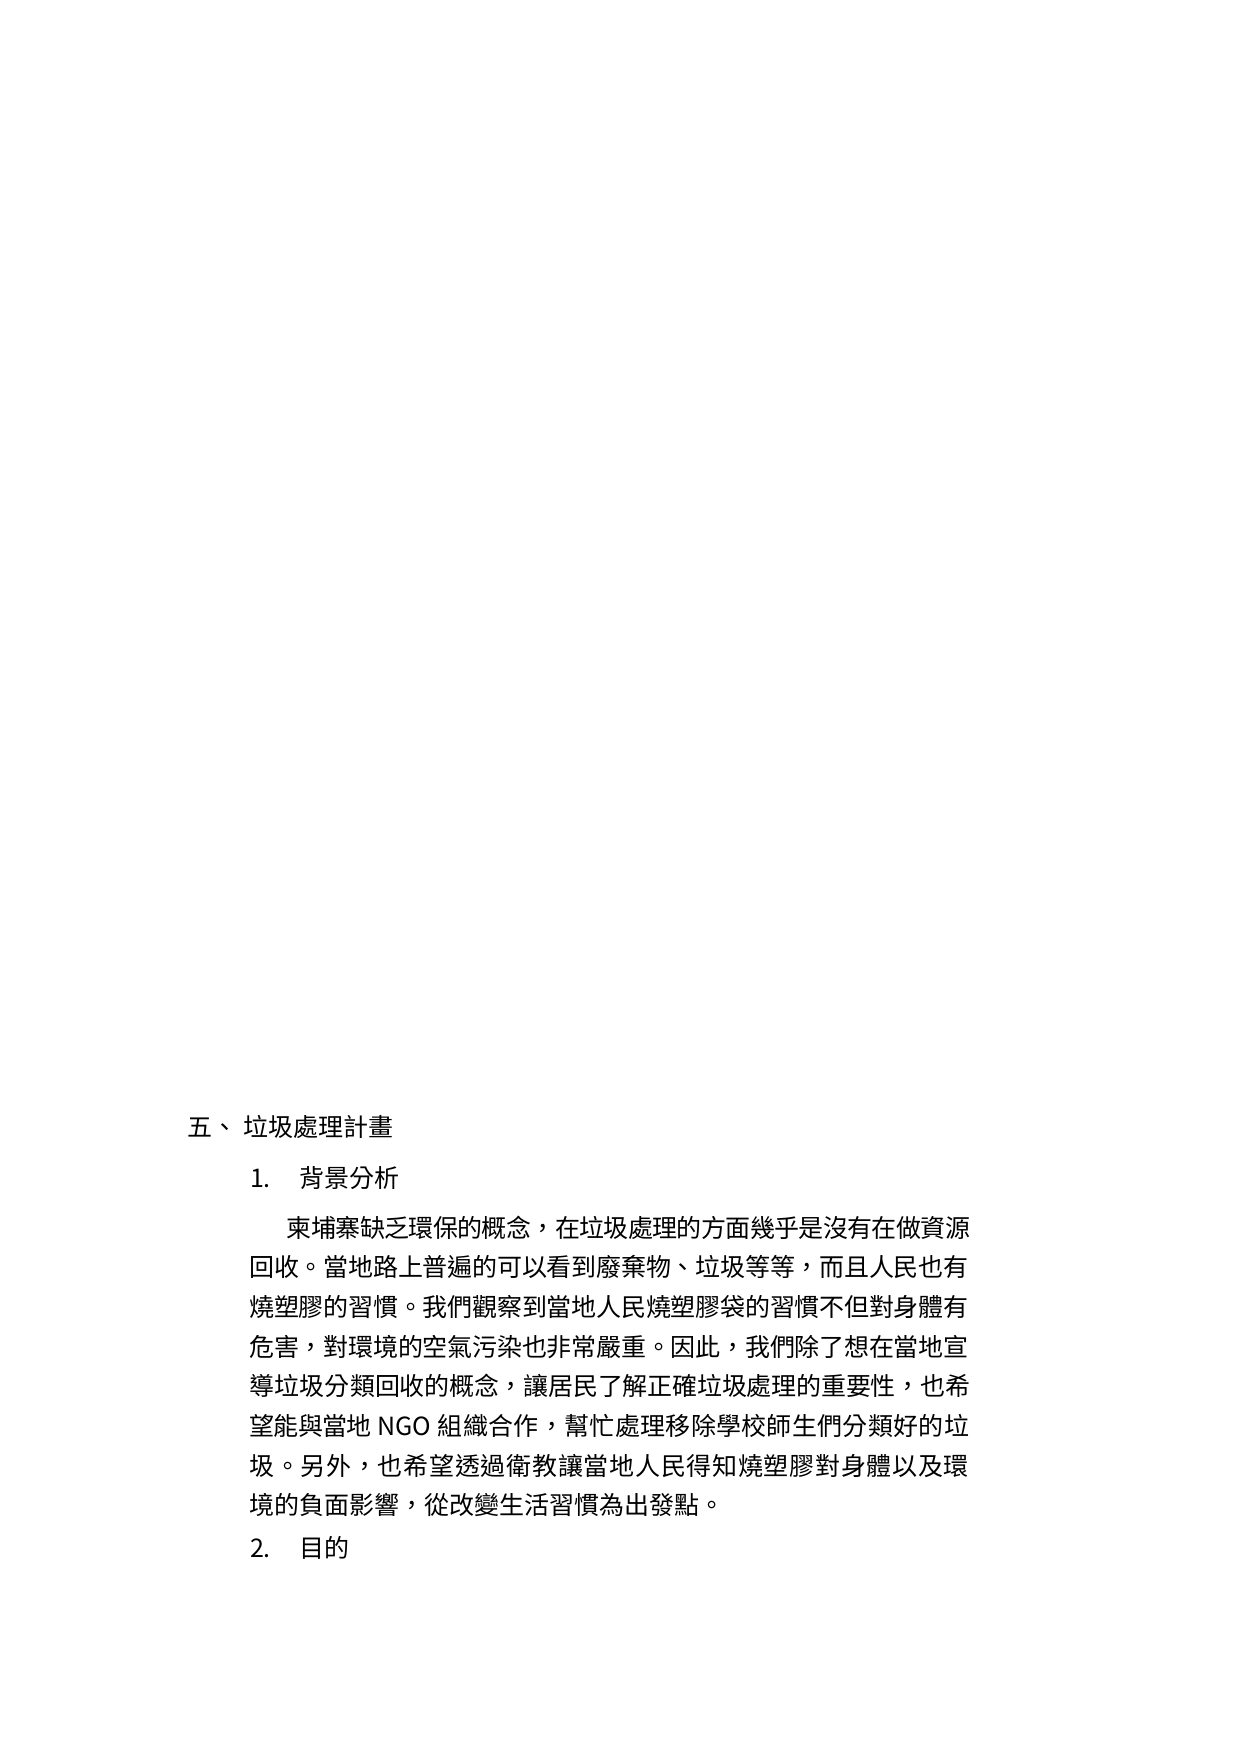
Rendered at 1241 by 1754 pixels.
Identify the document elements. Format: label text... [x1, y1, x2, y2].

list 目的 [250, 1527, 1053, 1565]
list 背景分析 [250, 1158, 1053, 1196]
text 五、 垃圾處理計畫 [187, 1107, 1053, 1144]
text 柬埔寨缺乏環保的概念，在垃圾處理的方面幾乎是沒有在做資源回收。當地路上普遍的可以看到廢棄物、垃圾等等，而且人民也有燒塑膠的習慣。我們觀察到當地人民燒塑膠袋的習慣不但對身體有危害，對環境的空氣污染也非常嚴重。因此，我們除了想在當地宣導垃圾分類回收的概念，讓居民了解正確垃圾處理的重要性，也希望能與當地 NGO 組織合作，幫忙處理移除學校師生們分類好的垃圾。另外，也希望透過衛教讓當地人民得知燒塑膠對身體以及環境的負面影響，從改變生活習慣為出發點。 [249, 1207, 970, 1523]
